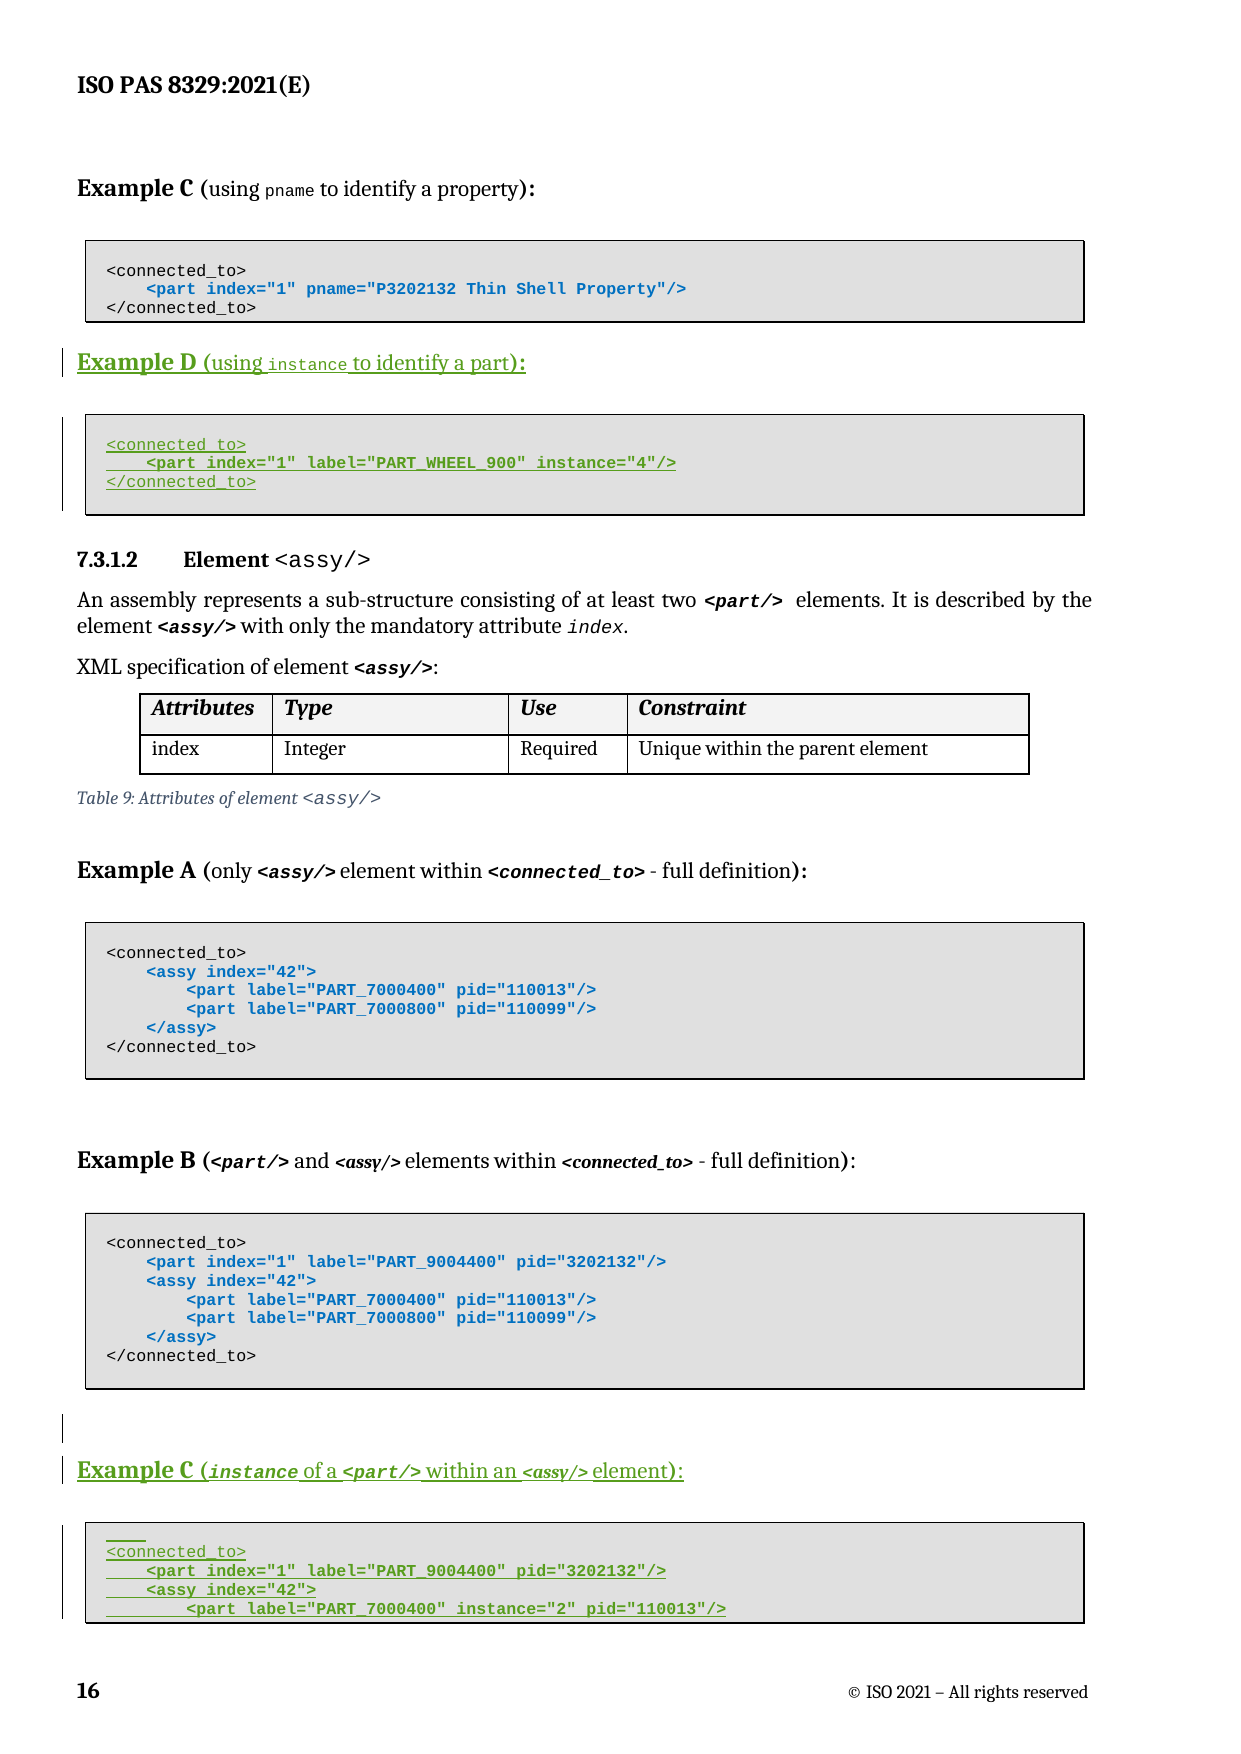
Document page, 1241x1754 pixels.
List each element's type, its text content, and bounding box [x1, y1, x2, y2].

text </connected_to> [86, 1344, 1083, 1363]
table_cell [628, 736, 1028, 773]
text Table 9: Attributes of element <assy/> [77, 788, 1092, 810]
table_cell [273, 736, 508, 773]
text </assy> [86, 1326, 1083, 1344]
text Example A (only <assy/> element within <connected_to> - full definition): [77, 856, 1092, 885]
text Example B (<part/> and <assy/> elements within <connected_to> - full definition): [77, 1146, 1092, 1175]
text <connected_to> [86, 259, 1083, 278]
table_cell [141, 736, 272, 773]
text </assy> [86, 1017, 1083, 1035]
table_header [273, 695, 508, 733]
text XML specification of element <assy/>: [77, 652, 1092, 680]
text <part index="1" label="PART_9004400" pid="3202132"/> [86, 1250, 1083, 1269]
text <part label="PART_7000400" pid="110013"/> [86, 979, 1083, 998]
text Example C (using pname to identify a property): [77, 174, 1092, 203]
text An assembly represents a sub-structure consisting of at least two <part/> elements. It is described by the element <assy/> with only the mandatory attribute index. [77, 587, 1092, 639]
text <part label="PART_7000800" pid="110099"/> [86, 1307, 1083, 1326]
text </connected_to> [86, 297, 1083, 321]
text </connected_to> [86, 1035, 1083, 1054]
text <connected_to> [86, 1231, 1083, 1250]
text <assy index="42"> [86, 1269, 1083, 1288]
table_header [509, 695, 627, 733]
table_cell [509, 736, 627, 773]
text <part label="PART_7000400" pid="110013"/> [86, 1288, 1083, 1307]
text <connected_to> [86, 941, 1083, 960]
text <part label="PART_7000800" pid="110099"/> [86, 998, 1083, 1017]
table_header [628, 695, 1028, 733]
subtitle Element <assy/> [77, 547, 1092, 574]
text <assy index="42"> [86, 960, 1083, 979]
text <part index="1" pname="P3202132 Thin Shell Property"/> [86, 278, 1083, 297]
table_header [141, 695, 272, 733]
